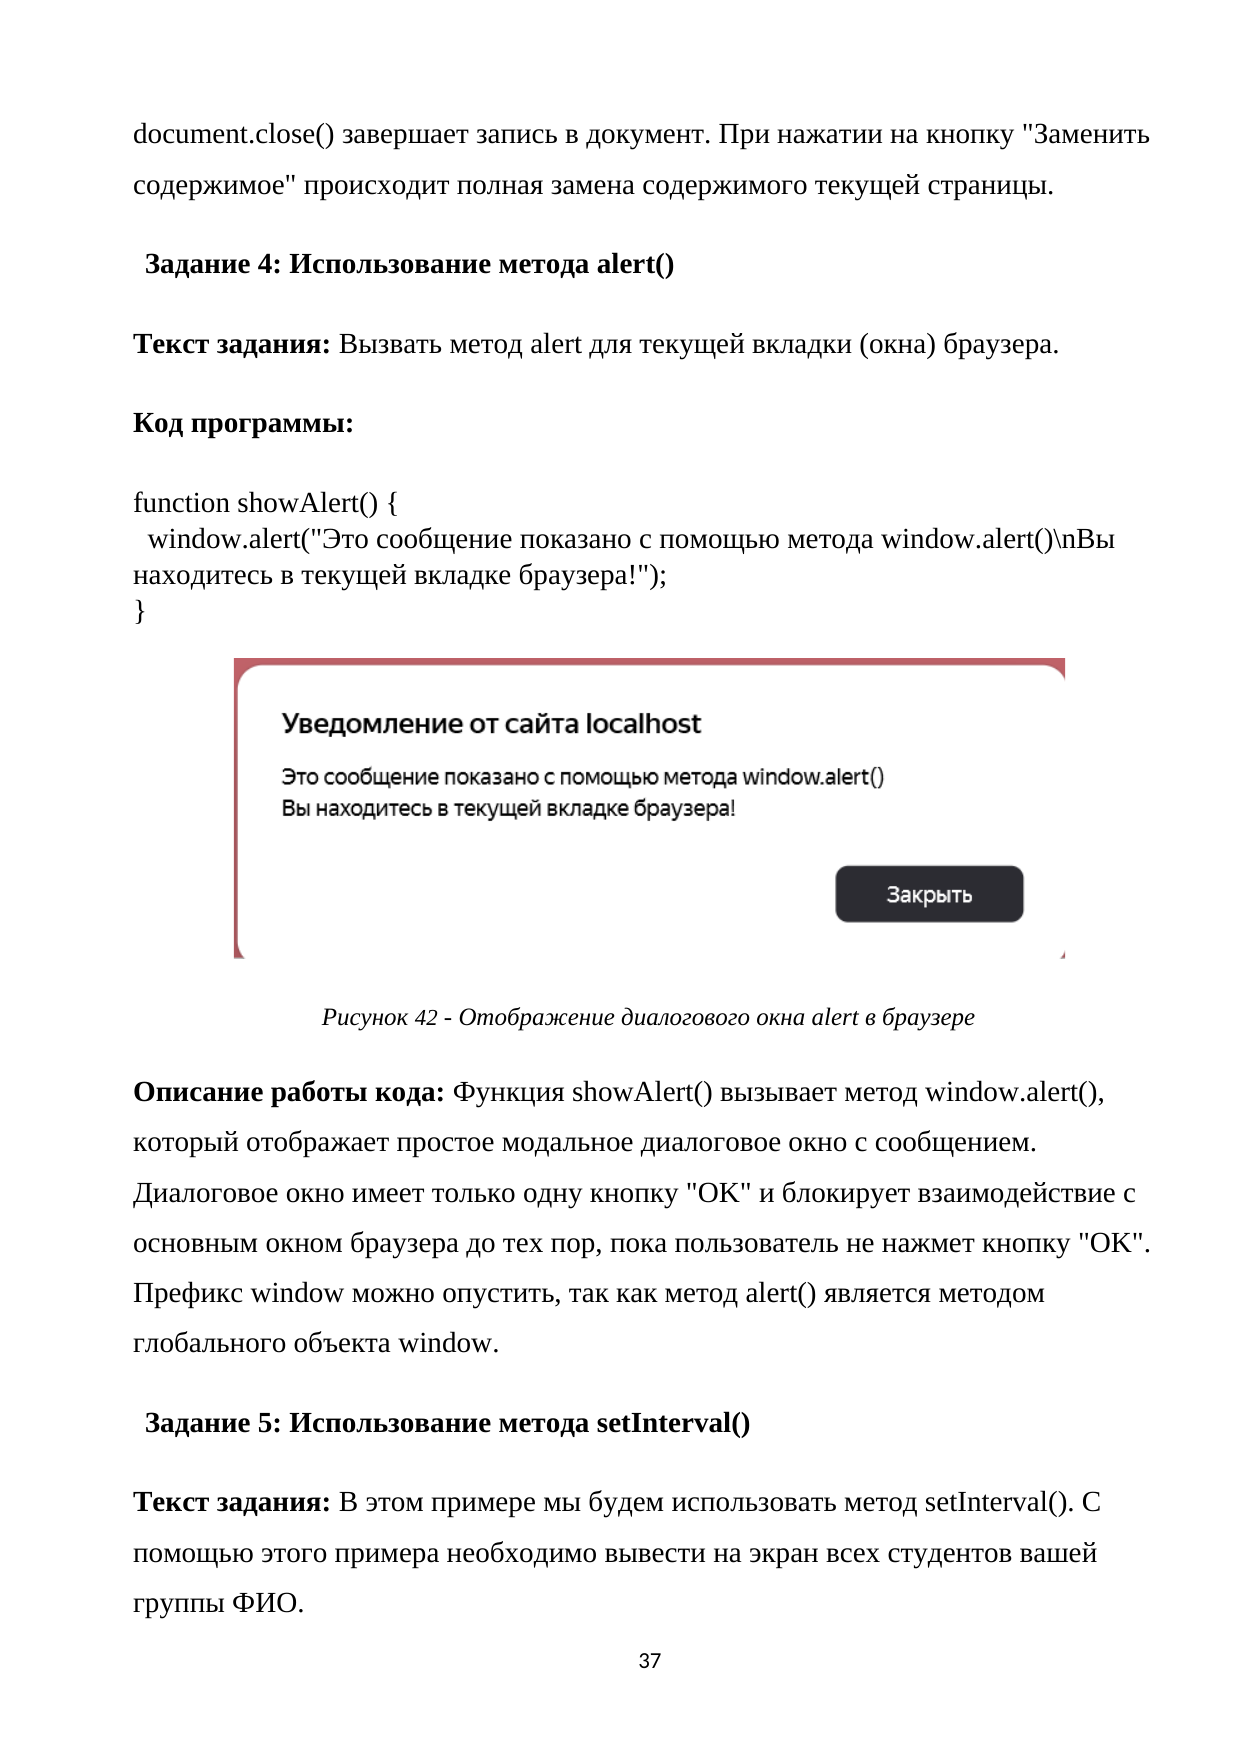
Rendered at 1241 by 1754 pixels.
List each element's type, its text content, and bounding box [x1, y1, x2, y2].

text Описание работы кода: Функция showAlert() вызывает метод window.alert(), который отображает простое модальное диалоговое окно с сообщением. Диалоговое окно имеет только одну кнопку "OK" и блокирует взаимодействие с основным окном браузера до тех пор, пока пользователь не нажмет кнопку "OK". Префикс window можно опустить, так как метод alert() является методом глобального объекта window. [133, 1074, 1166, 1359]
picture [233, 658, 1066, 959]
text Рисунок 42 - Отображение диалогового окна alert в браузере [133, 1002, 1166, 1031]
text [133, 117, 1166, 201]
text Текст задания: Вызвать метод alert для текущей вкладки (окна) браузера. [133, 326, 1166, 359]
text Код программы: [133, 405, 1166, 439]
text Задание 4: Использование метода alert() [144, 246, 1155, 280]
text Задание 5: Использование метода setInterval() [144, 1405, 1155, 1439]
text Текст задания: В этом примере мы будем использовать метод setInterval(). С помощью этого примера необходимо вывести на экран всех студентов вашей группы ФИО. [133, 1484, 1166, 1619]
text function showAlert() { window.alert("Это сообщение показано с помощью метода window.alert()\nВы находитесь в текущей вкладке браузера!"); } [133, 485, 1166, 627]
